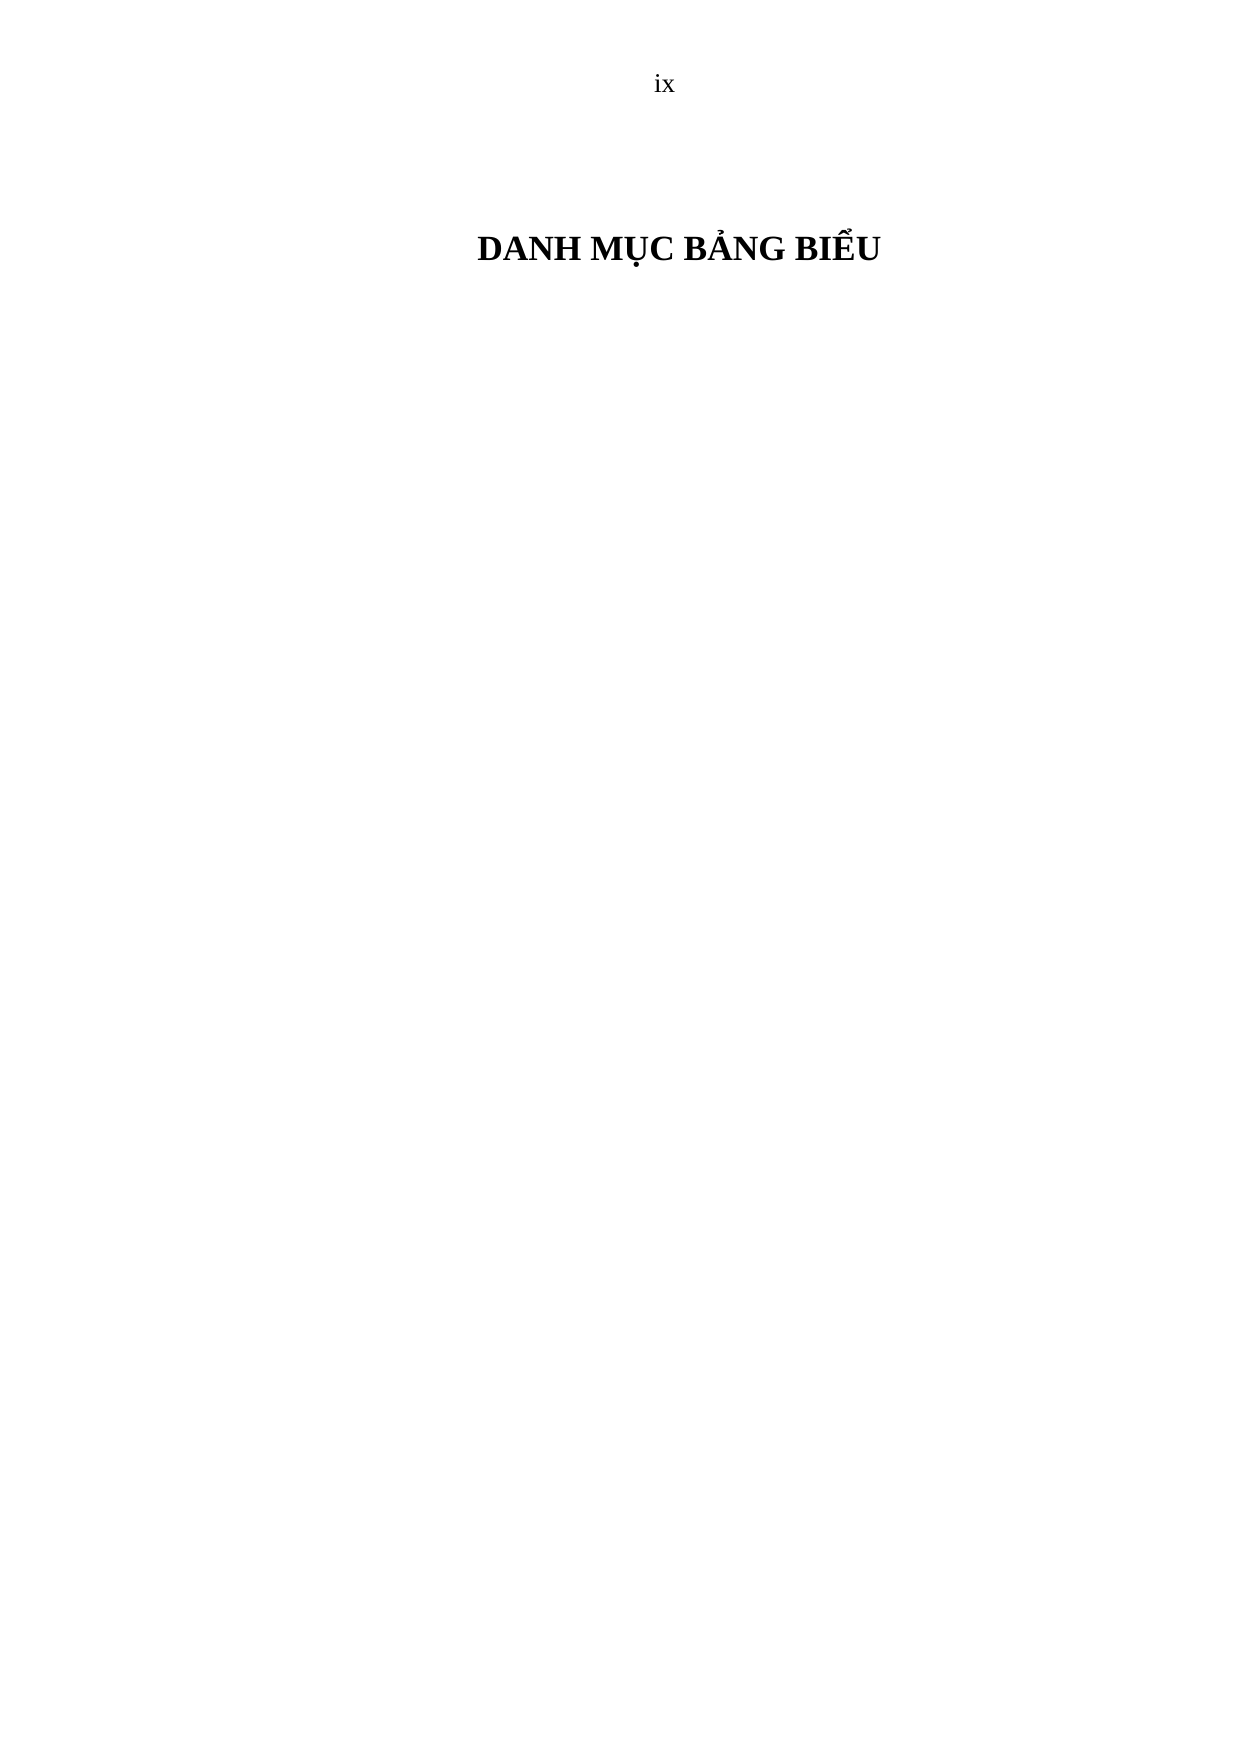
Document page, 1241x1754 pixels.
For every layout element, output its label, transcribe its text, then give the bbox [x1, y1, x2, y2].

subtitle DANH MỤC BẢNG BIỂU [207, 227, 1152, 268]
